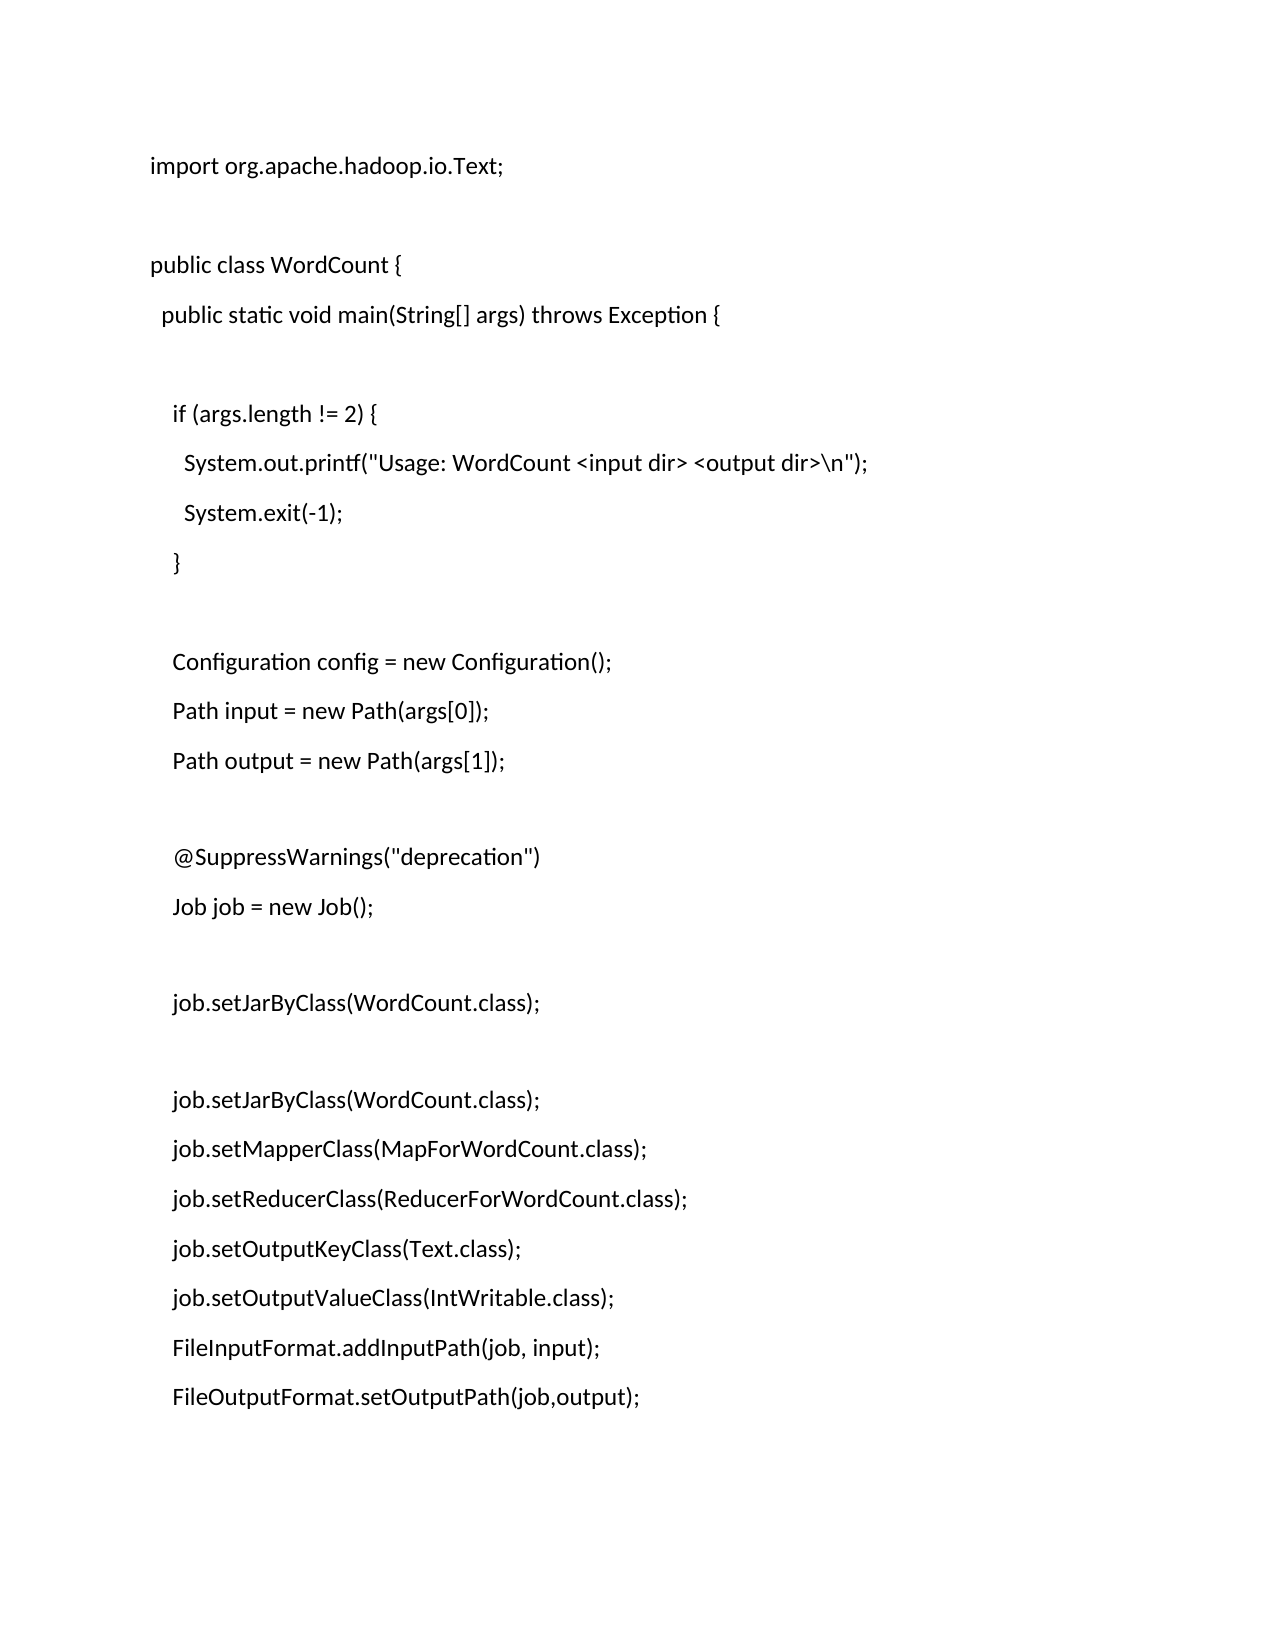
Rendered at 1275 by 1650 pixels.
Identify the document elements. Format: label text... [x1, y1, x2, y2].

text Path input = new Path(args[0]); [150, 695, 1125, 726]
text } [150, 547, 1125, 577]
text job.setOutputValueClass(IntWritable.class); [150, 1282, 1125, 1313]
text System.out.printf("Usage: WordCount <input dir> <output dir>\n"); [150, 447, 1125, 478]
text job.setMapperClass(MapForWordCount.class); [150, 1133, 1125, 1164]
text System.exit(-1); [150, 497, 1125, 528]
text job.setJarByClass(WordCount.class); [150, 1084, 1125, 1114]
text FileOutputFormat.setOutputPath(job,output); [150, 1381, 1125, 1412]
text if (args.length != 2) { [150, 398, 1125, 428]
text public static void main(String[] args) throws Exception { [150, 299, 1125, 329]
text FileInputFormat.addInputPath(job, input); [150, 1332, 1125, 1362]
text @SuppressWarnings("deprecation") [150, 841, 1125, 872]
text job.setOutputKeyClass(Text.class); [150, 1233, 1125, 1263]
text Job job = new Job(); [150, 891, 1125, 922]
text import org.apache.hadoop.io.Text; [150, 150, 1125, 181]
text job.setReducerClass(ReducerForWordCount.class); [150, 1183, 1125, 1214]
text public class WordCount { [150, 249, 1125, 280]
text Configuration config = new Configuration(); [150, 646, 1125, 676]
text Path output = new Path(args[1]); [150, 745, 1125, 776]
text job.setJarByClass(WordCount.class); [150, 987, 1125, 1018]
